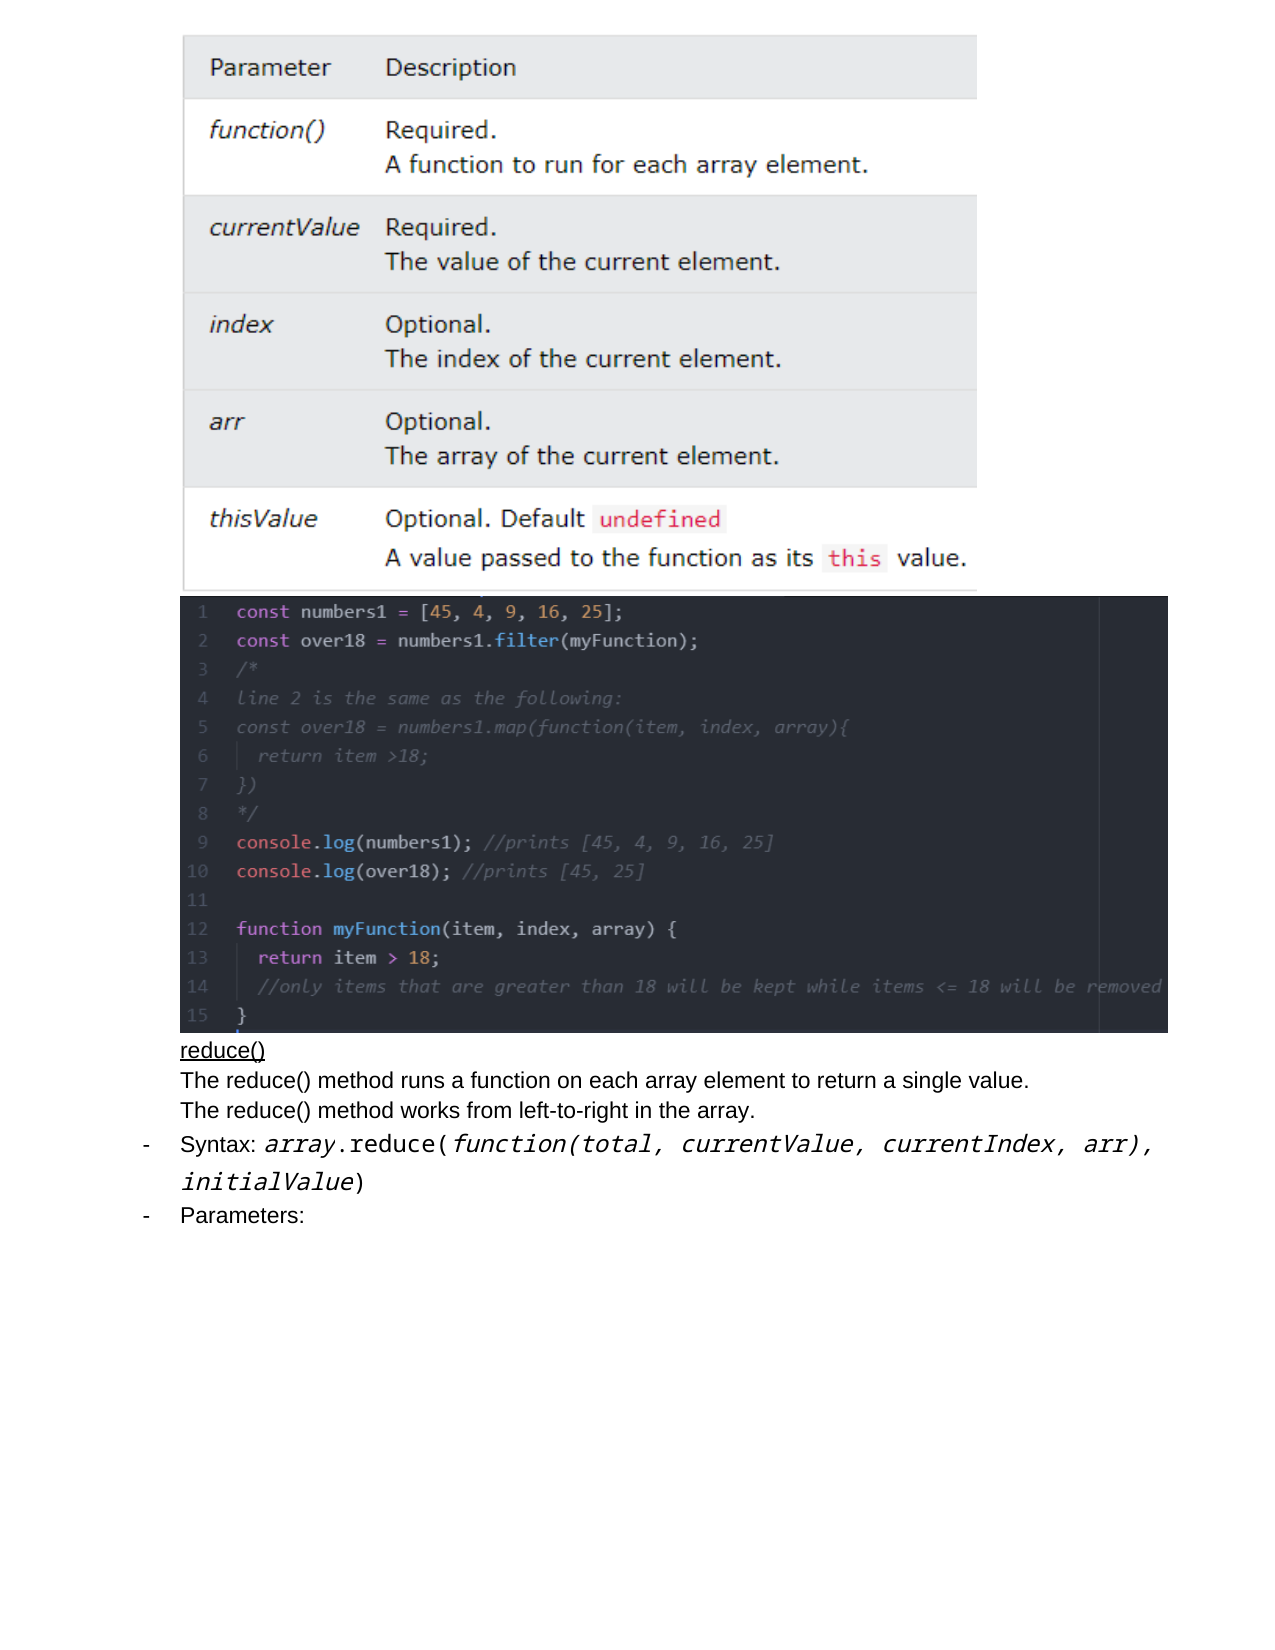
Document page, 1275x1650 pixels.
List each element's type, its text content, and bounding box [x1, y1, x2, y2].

list Parameters: [142, 1202, 1245, 1228]
list Syntax: array.reduce(function(total, currentValue, currentIndex, arr), initialValue) [142, 1127, 1245, 1197]
text The reduce() method runs a function on each array element to return a single value. [105, 1067, 1245, 1093]
text reduce() [105, 1037, 1245, 1063]
text The reduce() method works from left-to-right in the array. [105, 1097, 1245, 1123]
picture [180, 30, 977, 593]
picture [180, 596, 1168, 1033]
